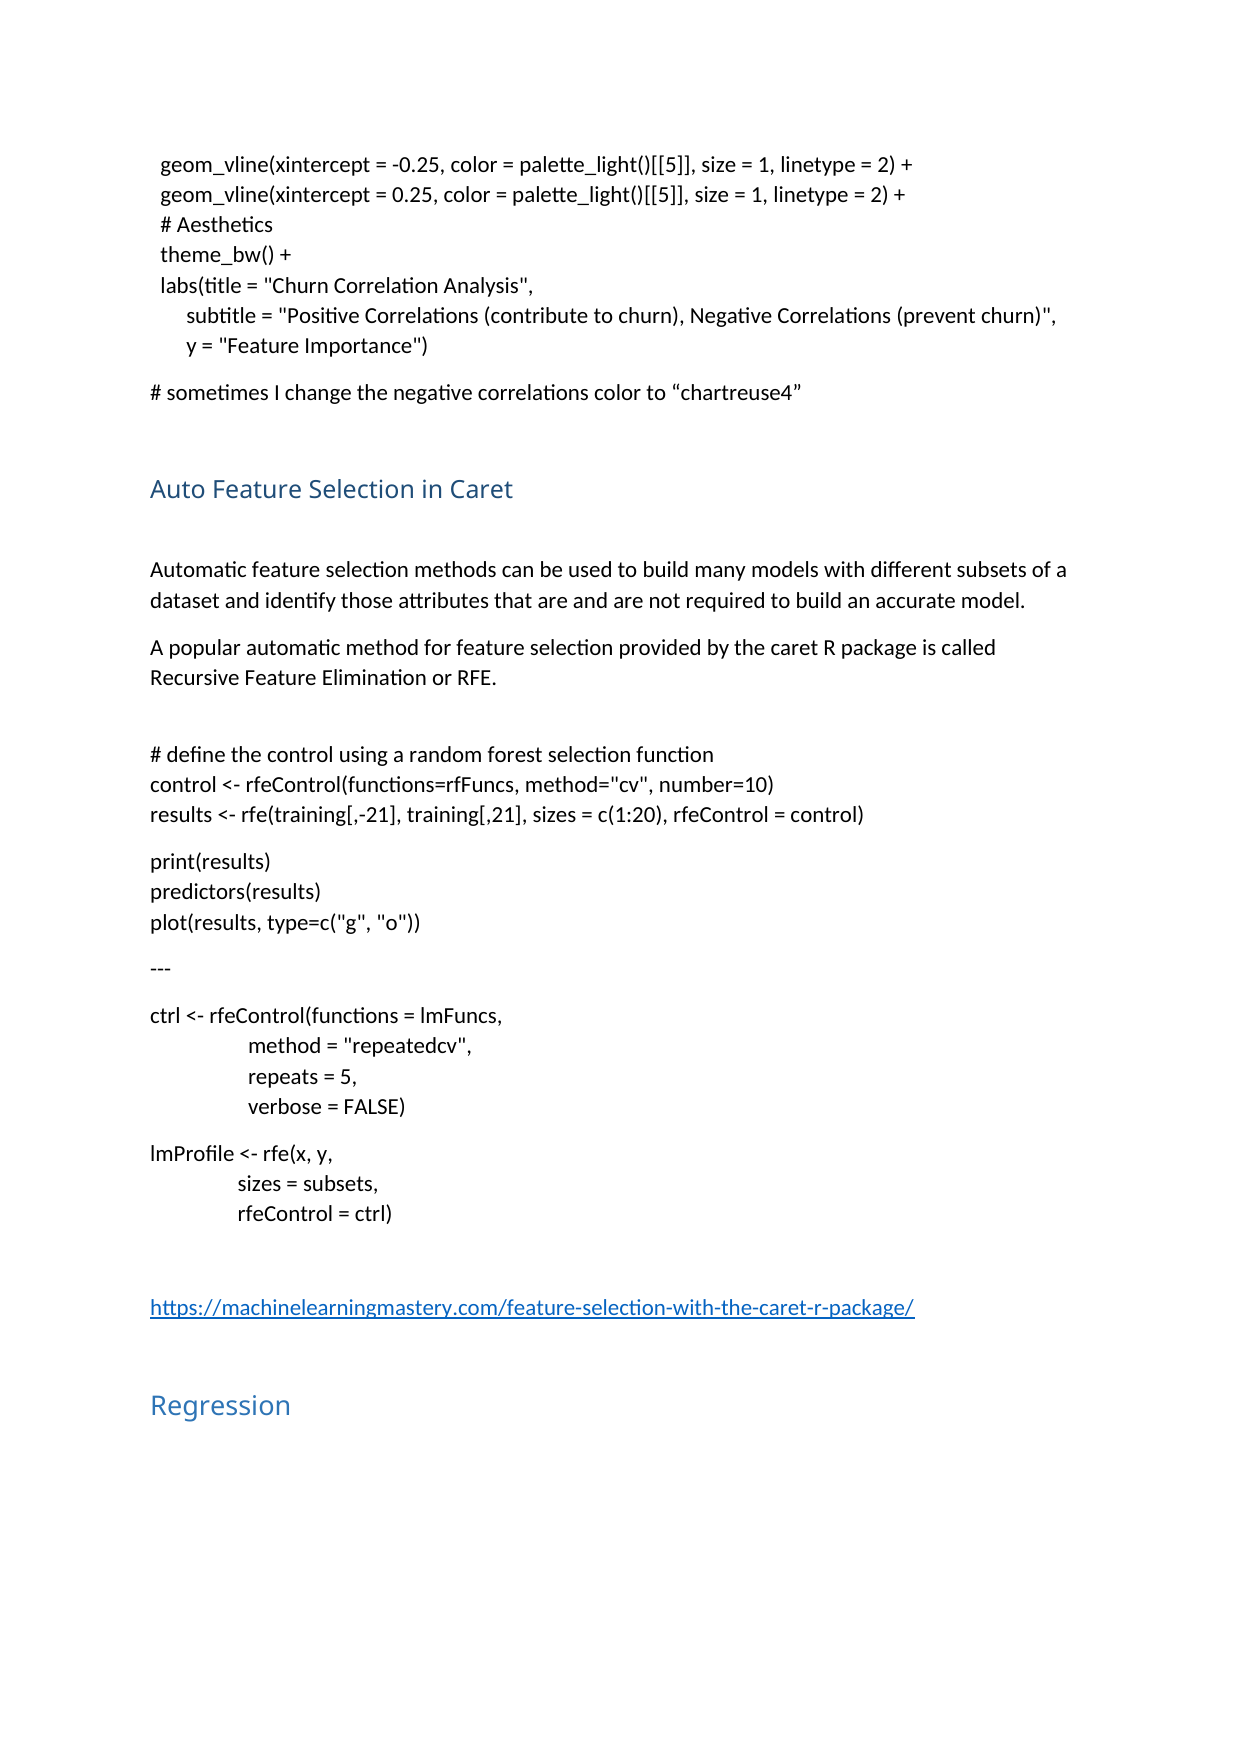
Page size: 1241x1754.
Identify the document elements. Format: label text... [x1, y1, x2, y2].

subtitle Auto Feature Selection in Caret [150, 472, 1090, 506]
text Automatic feature selection methods can be used to build many models with different subsets of a dataset and identify those attributes that are and are not required to build an accurate model. [150, 556, 1090, 614]
text --- [150, 954, 1090, 982]
text [150, 150, 1090, 359]
text A popular automatic method for feature selection provided by the caret R package is called Recursive Feature Elimination or RFE. [150, 633, 1090, 691]
text ctrl <- rfeControl(functions = lmFuncs, method = "repeatedcv", repeats = 5, verbose = FALSE) [150, 1001, 1090, 1120]
text https://machinelearningmastery.com/feature-selection-with-the-caret-r-package/ [150, 1293, 1090, 1321]
text # sometimes I change the negative correlations color to “chartreuse4” [150, 378, 1090, 406]
text # define the control using a random forest selection function control <- rfeControl(functions=rfFuncs, method="cv", number=10) results <- rfe(training[,-21], training[,21], sizes = c(1:20), rfeControl = control) [150, 710, 1090, 828]
text print(results) predictors(results) plot(results, type=c("g", "o")) [150, 847, 1090, 936]
text lmProfile <- rfe(x, y, sizes = subsets, rfeControl = ctrl) [150, 1139, 1090, 1227]
subtitle [150, 1387, 1090, 1424]
